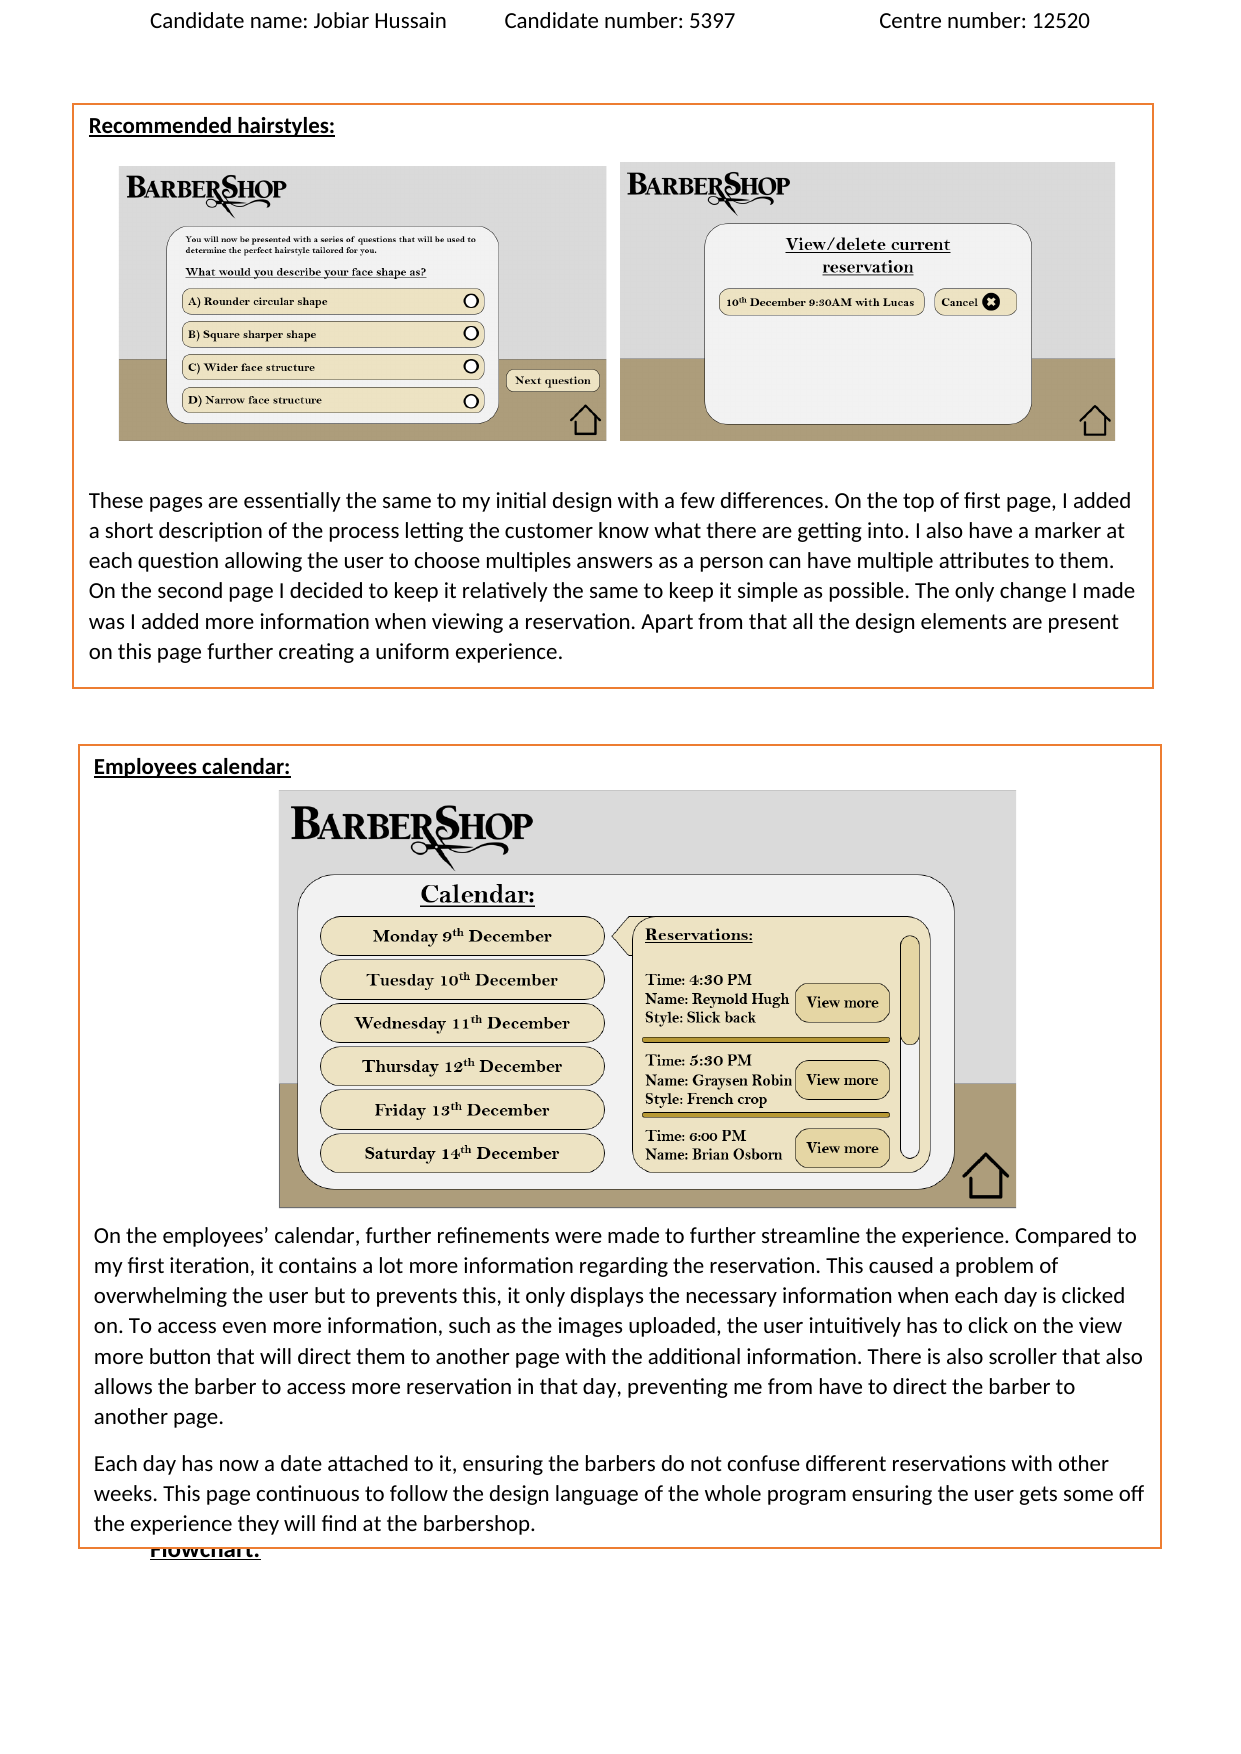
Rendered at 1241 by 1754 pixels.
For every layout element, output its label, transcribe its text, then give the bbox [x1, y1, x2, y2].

picture [620, 162, 1116, 441]
picture [118, 166, 607, 441]
picture [278, 790, 1017, 1209]
text Flowchart: [150, 1549, 1090, 1563]
